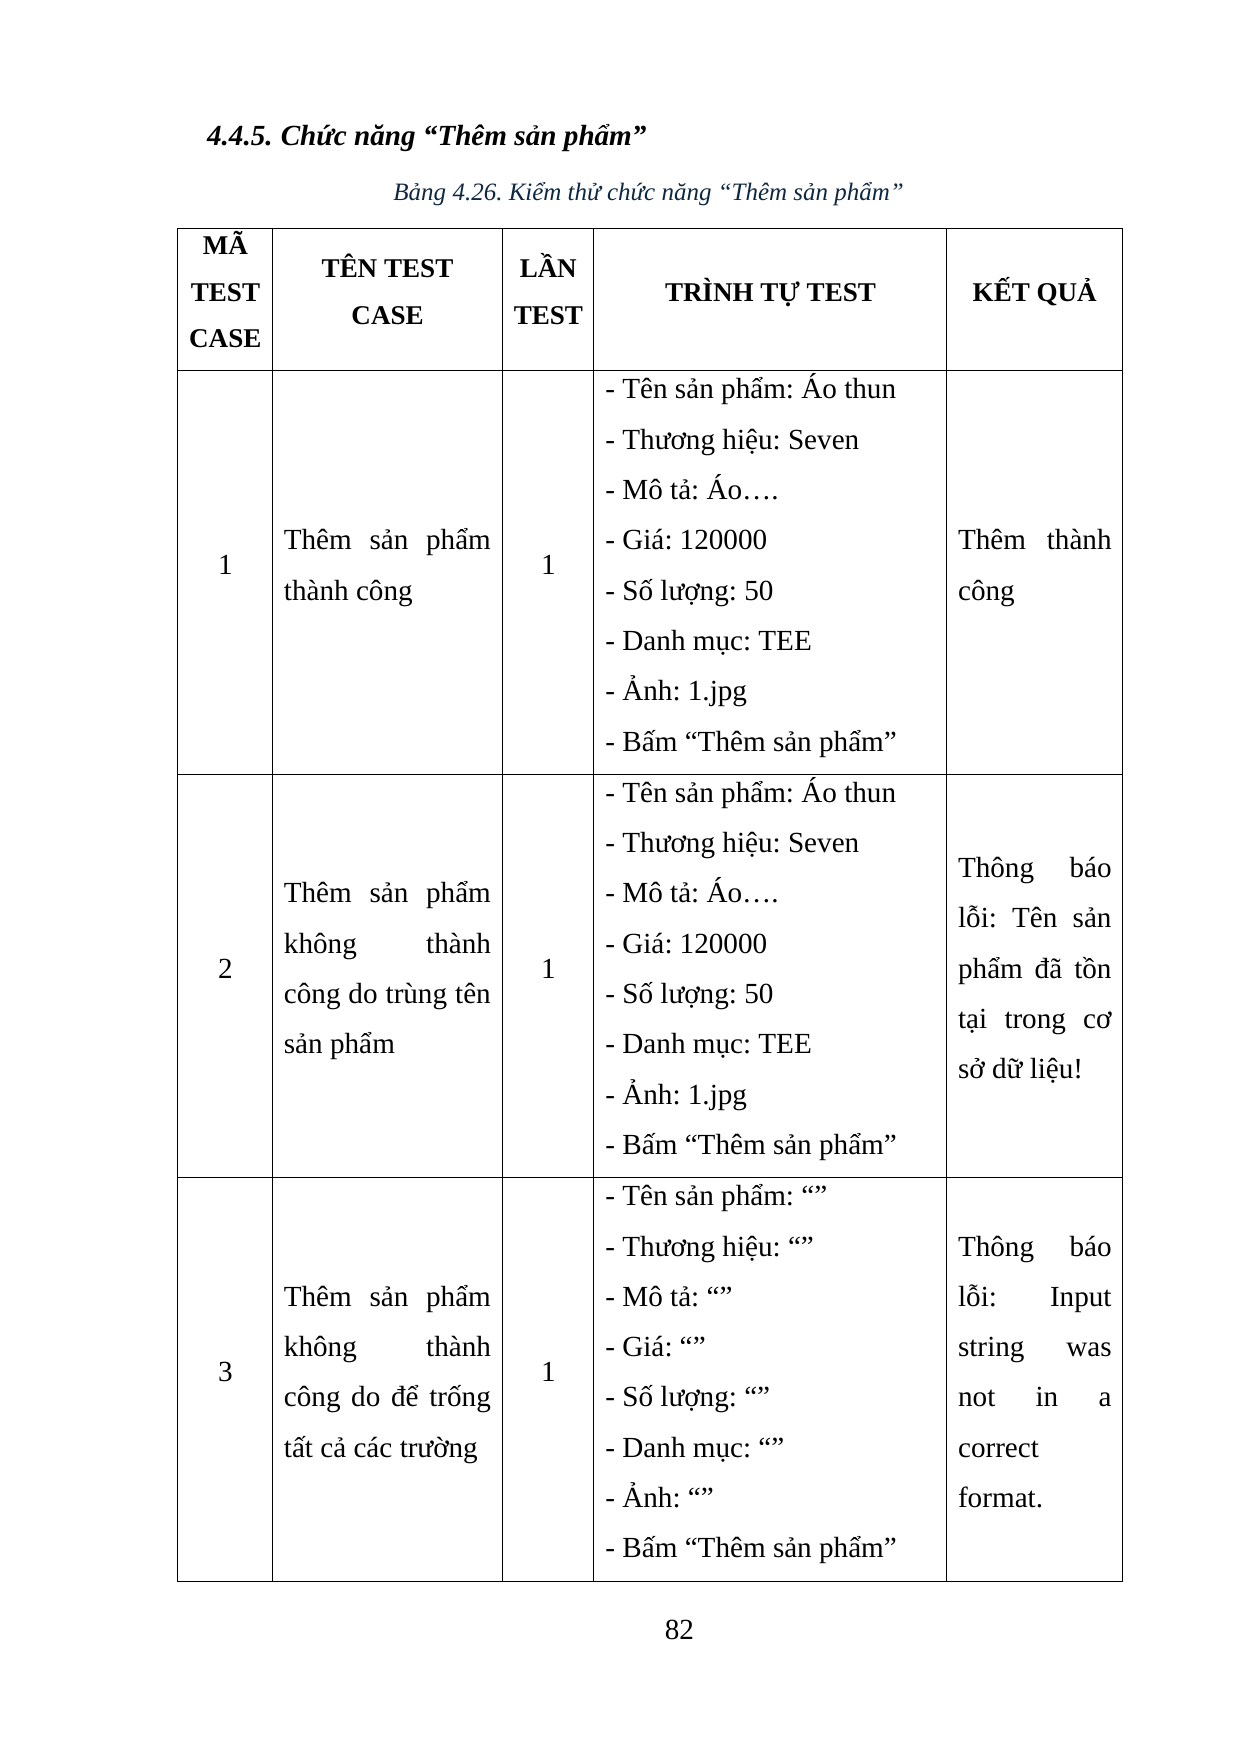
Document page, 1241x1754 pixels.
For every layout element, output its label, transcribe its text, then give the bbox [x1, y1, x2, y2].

table_cell 1 [178, 371, 272, 774]
table_cell - Tên sản phẩm: Áo thun - Thương hiệu: Seven - Mô tả: Áo…. - Giá: 120000 - Số lượng: 50 - Danh mục: TEE - Ảnh: 1.jpg - Bấm “Thêm sản phẩm” [594, 775, 946, 1177]
table_header KẾT QUẢ [947, 229, 1122, 370]
table_cell - Tên sản phẩm: “” - Thương hiệu: “” - Mô tả: “” - Giá: “” - Số lượng: “” - Danh mục: “” - Ảnh: “” - Bấm “Thêm sản phẩm” [594, 1178, 946, 1581]
table_cell Thêm thành công [947, 371, 1122, 774]
table_cell 3 [178, 1178, 272, 1581]
table_header LẦN TEST [503, 229, 593, 370]
table_cell Thêm sản phẩm thành công [273, 371, 502, 774]
table_cell 1 [503, 371, 593, 774]
table_cell Thêm sản phẩm không thành công do trùng tên sản phẩm [273, 775, 502, 1177]
table_cell 1 [503, 775, 593, 1177]
table_cell 1 [503, 1178, 593, 1581]
table_header TRÌNH TỰ TEST [594, 229, 946, 370]
table_cell Thông báo lỗi: Tên sản phẩm đã tồn tại trong cơ sở dữ liệu! [947, 775, 1122, 1177]
table_cell Thông báo lỗi: Input string was not in a correct format. [947, 1178, 1122, 1581]
table_header TÊN TEST CASE [273, 229, 502, 370]
subtitle Chức năng “Thêm sản phẩm” [207, 118, 1122, 152]
table_cell Thêm sản phẩm không thành công do để trống tất cả các trường [273, 1178, 502, 1581]
table_cell - Tên sản phẩm: Áo thun - Thương hiệu: Seven - Mô tả: Áo…. - Giá: 120000 - Số lượng: 50 - Danh mục: TEE - Ảnh: 1.jpg - Bấm “Thêm sản phẩm” [594, 371, 946, 774]
table_cell 2 [178, 775, 272, 1177]
table_header MÃ TEST CASE [178, 229, 272, 370]
